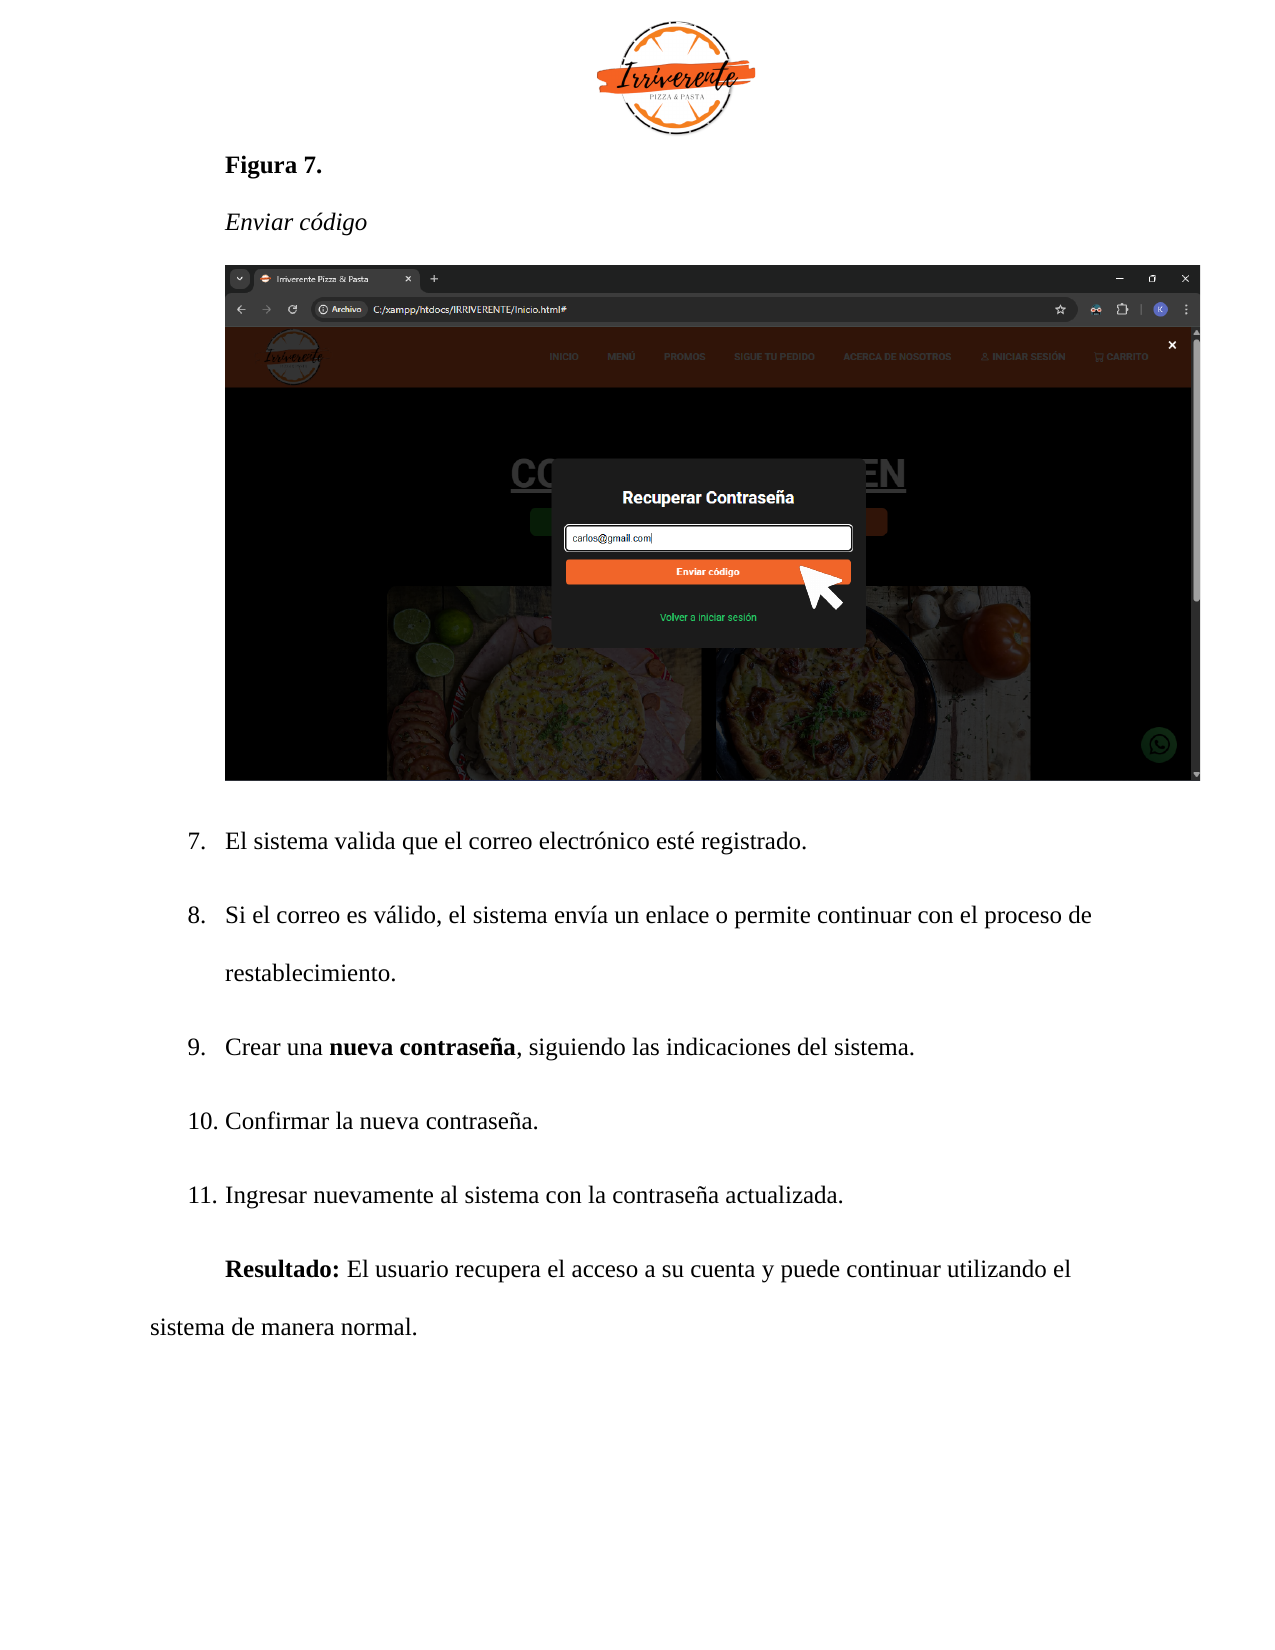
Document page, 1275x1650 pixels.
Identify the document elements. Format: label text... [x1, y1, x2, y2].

text Resultado: El usuario recupera el acceso a su cuenta y puede continuar utilizando el sistema de manera normal. [150, 1254, 1125, 1341]
list Ingresar nuevamente al sistema con la contraseña actualizada. [187, 1180, 1125, 1209]
picture [596, 20, 756, 138]
list Crear una nueva contraseña, siguiendo las indicaciones del sistema. [187, 1032, 1125, 1061]
list Si el correo es válido, el sistema envía un enlace o permite continuar con el proceso de restablecimiento. [187, 900, 1125, 987]
text Figura 7. Enviar código [225, 150, 1125, 265]
list Confirmar la nueva contraseña. [187, 1106, 1125, 1135]
picture [225, 265, 1200, 781]
list El sistema valida que el correo electrónico esté registrado. [187, 826, 1125, 855]
